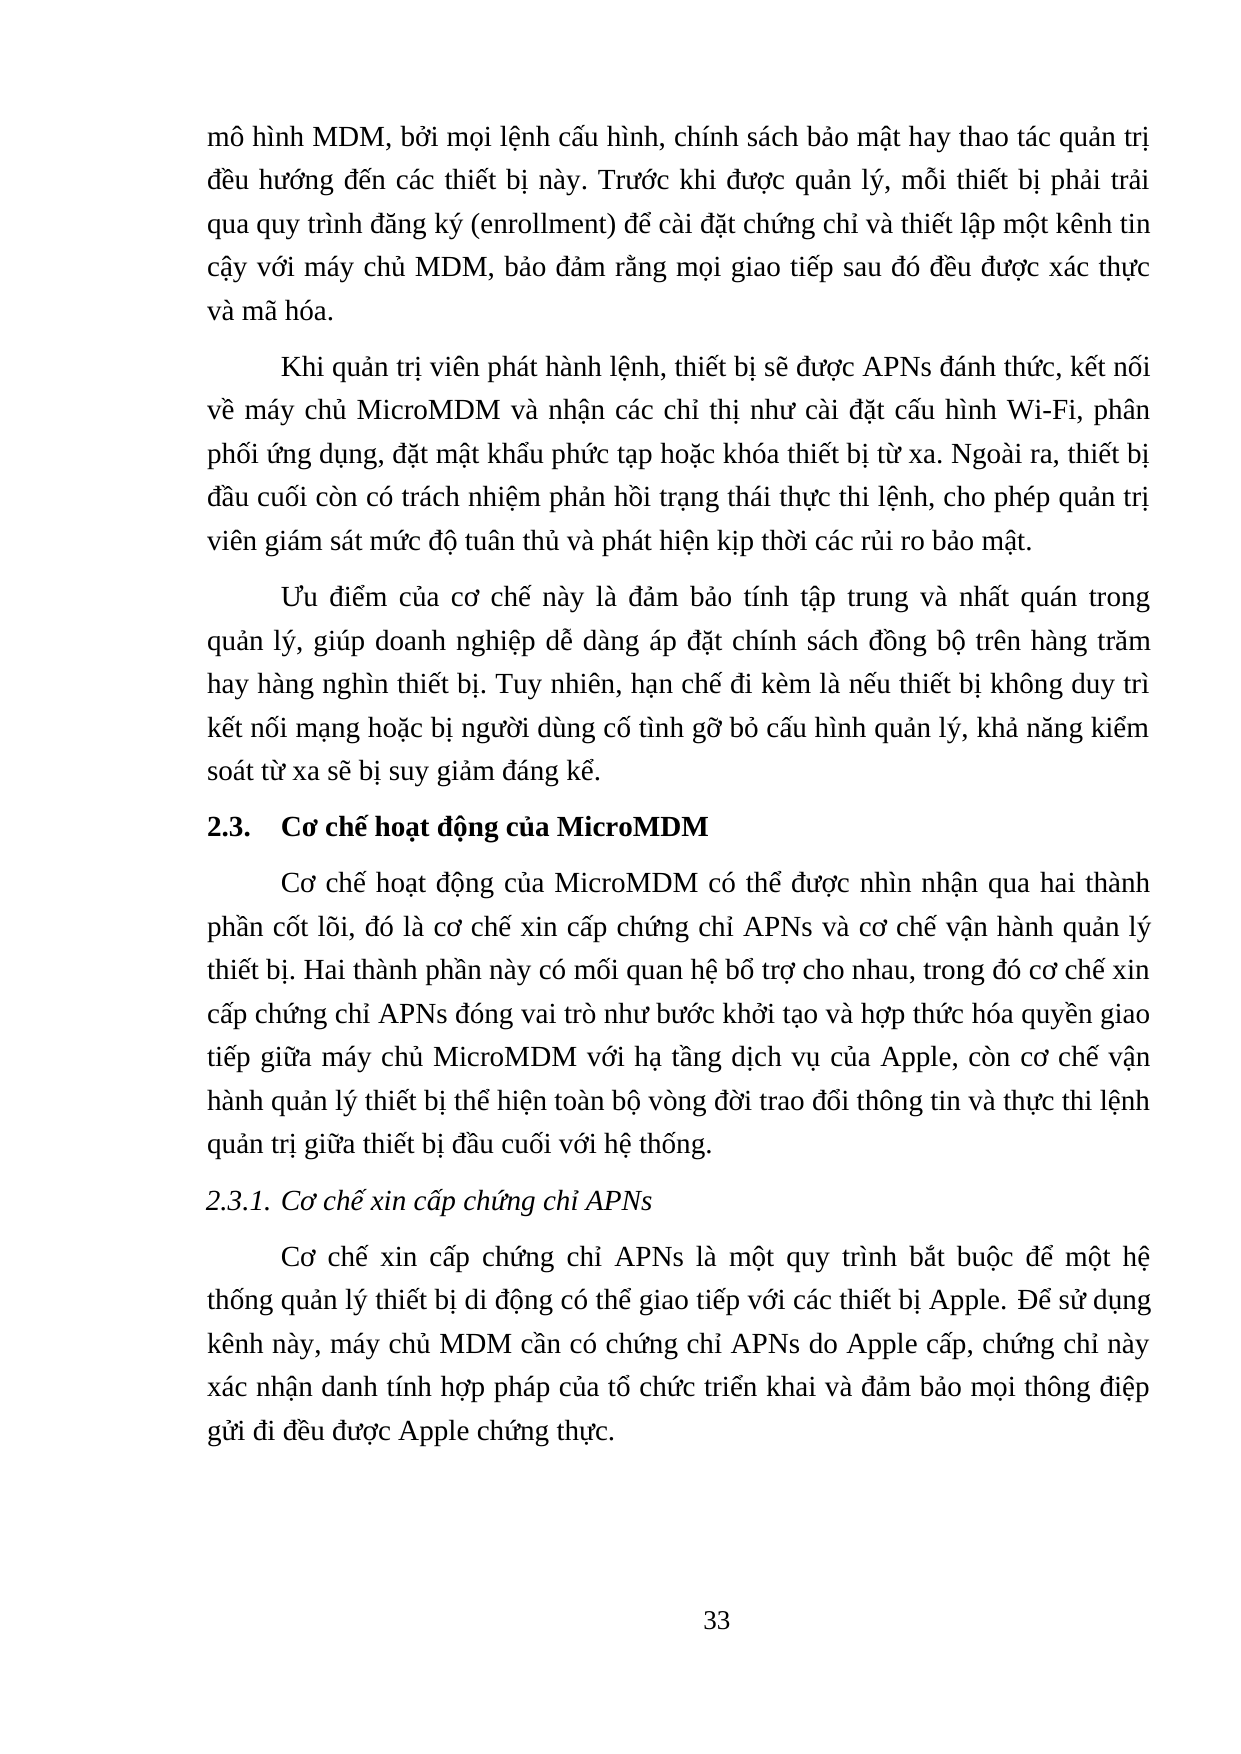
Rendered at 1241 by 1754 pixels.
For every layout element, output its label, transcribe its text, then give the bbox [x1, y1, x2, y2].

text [207, 119, 1152, 326]
text Cơ chế xin cấp chứng chỉ APNs là một quy trình bắt buộc để một hệ thống quản lý thiết bị di động có thể giao tiếp với các thiết bị Apple. Để sử dụng kênh này, máy chủ MDM cần có chứng chỉ APNs do Apple cấp, chứng chỉ này xác nhận danh tính hợp pháp của tổ chức triển khai và đảm bảo mọi thông điệp gửi đi đều được Apple chứng thực. [207, 1239, 1152, 1446]
list Cơ chế hoạt động của MicroMDM [207, 809, 1152, 843]
text Ưu điểm của cơ chế này là đảm bảo tính tập trung và nhất quán trong quản lý, giúp doanh nghiệp dễ dàng áp đặt chính sách đồng bộ trên hàng trăm hay hàng nghìn thiết bị. Tuy nhiên, hạn chế đi kèm là nếu thiết bị không duy trì kết nối mạng hoặc bị người dùng cố tình gỡ bỏ cấu hình quản lý, khả năng kiểm soát từ xa sẽ bị suy giảm đáng kể. [207, 579, 1152, 787]
list Cơ chế xin cấp chứng chỉ APNs [206, 1183, 1152, 1216]
text Cơ chế hoạt động của MicroMDM có thể được nhìn nhận qua hai thành phần cốt lõi, đó là cơ chế xin cấp chứng chỉ APNs và cơ chế vận hành quản lý thiết bị. Hai thành phần này có mối quan hệ bổ trợ cho nhau, trong đó cơ chế xin cấp chứng chỉ APNs đóng vai trò như bước khởi tạo và hợp thức hóa quyền giao tiếp giữa máy chủ MicroMDM với hạ tầng dịch vụ của Apple, còn cơ chế vận hành quản lý thiết bị thể hiện toàn bộ vòng đời trao đổi thông tin và thực thi lệnh quản trị giữa thiết bị đầu cuối với hệ thống. [207, 865, 1152, 1160]
text Khi quản trị viên phát hành lệnh, thiết bị sẽ được APNs đánh thức, kết nối về máy chủ MicroMDM và nhận các chỉ thị như cài đặt cấu hình Wi-Fi, phân phối ứng dụng, đặt mật khẩu phức tạp hoặc khóa thiết bị từ xa. Ngoài ra, thiết bị đầu cuối còn có trách nhiệm phản hồi trạng thái thực thi lệnh, cho phép quản trị viên giám sát mức độ tuân thủ và phát hiện kịp thời các rủi ro bảo mật. [207, 349, 1152, 557]
